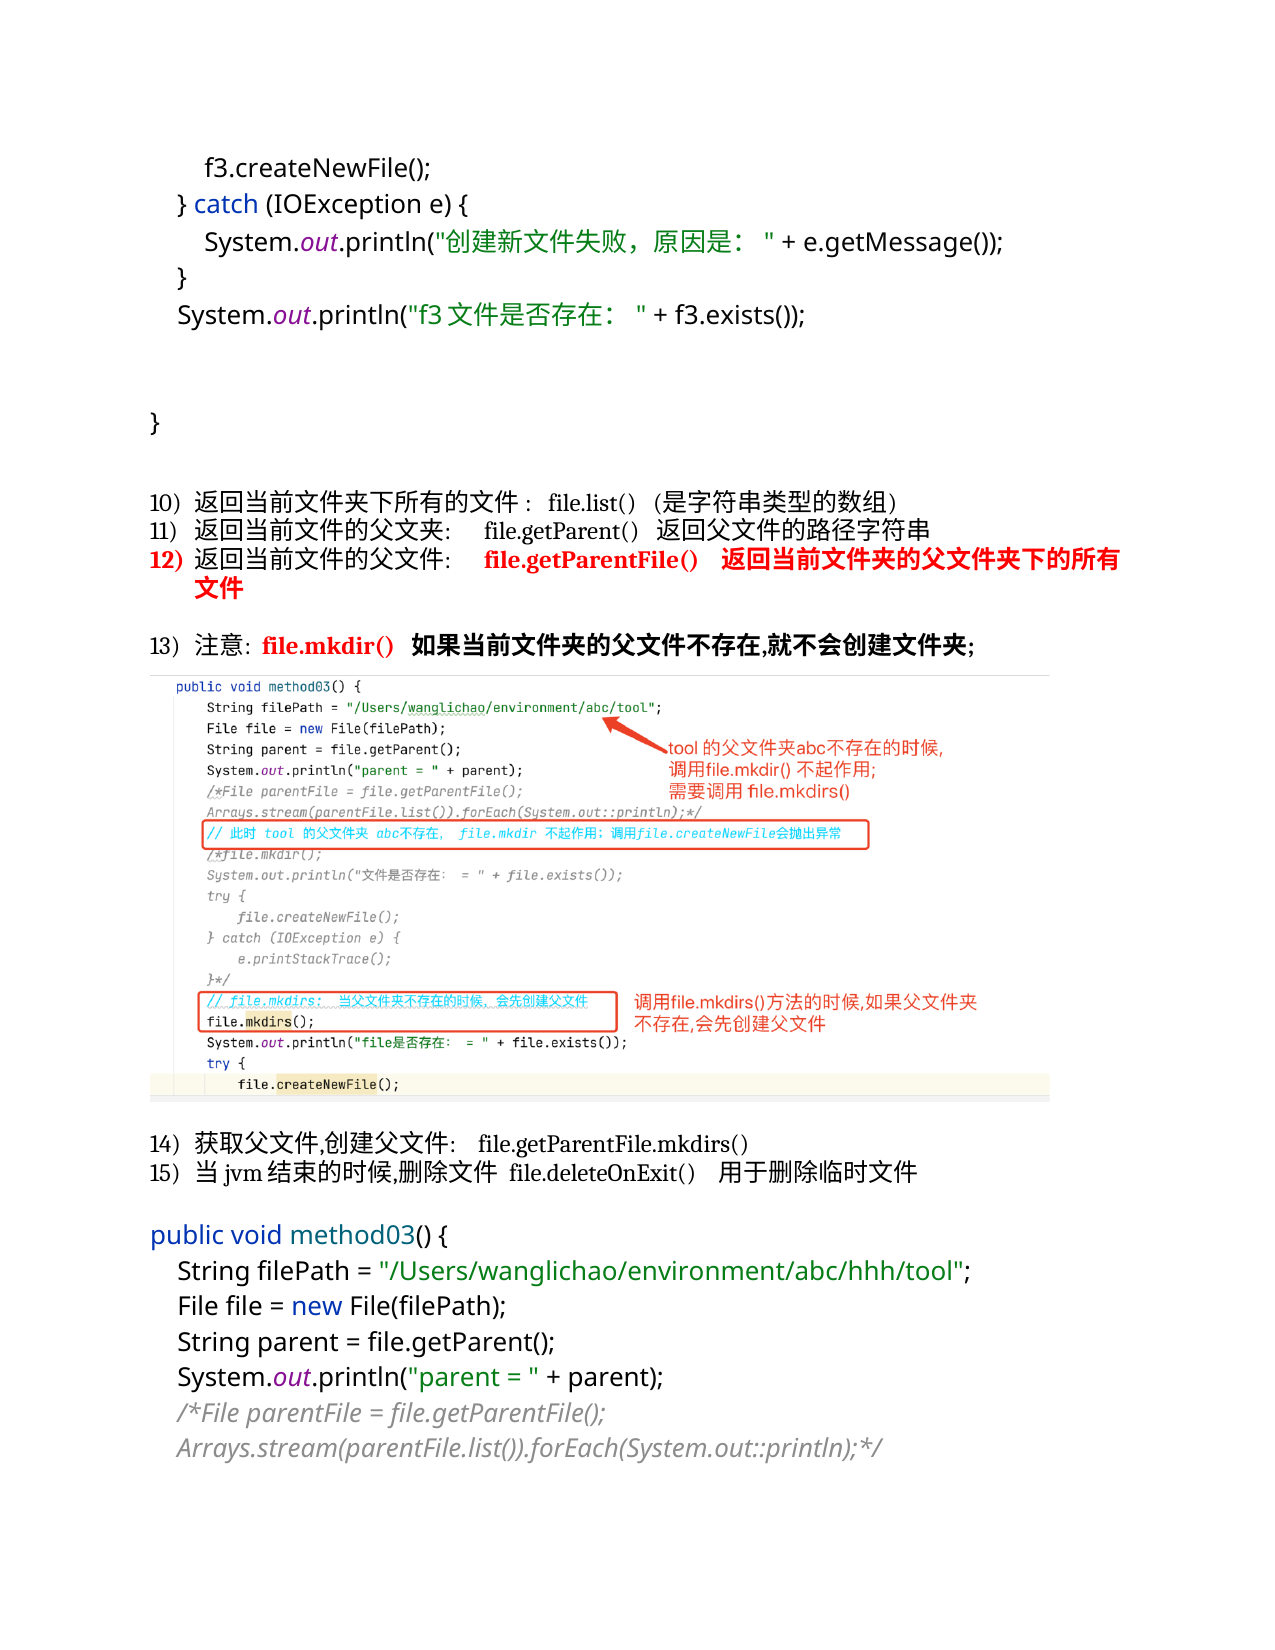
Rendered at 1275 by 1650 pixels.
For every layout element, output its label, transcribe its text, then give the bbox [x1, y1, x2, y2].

list 当jvm结束的时候,删除文件 file.deleteOnExit() 用于删除临时文件 [150, 1159, 1125, 1188]
picture [150, 661, 1050, 1102]
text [150, 150, 1125, 439]
list 返回当前文件的父文件: file.getParentFile() 返回当前文件夹的父文件夹下的所有文件 [150, 546, 1125, 603]
list 返回当前文件夹下所有的文件 : file.list() (是字符串类型的数组) [150, 488, 1125, 517]
list 返回当前文件的父文夹: file.getParent() 返回父文件的路径字符串 [150, 517, 1125, 546]
list 注意: file.mkdir() 如果当前文件夹的父文件不存在,就不会创建文件夹; [150, 632, 1125, 661]
list 获取父文件,创建父文件: file.getParentFile.mkdirs() [150, 1130, 1125, 1159]
